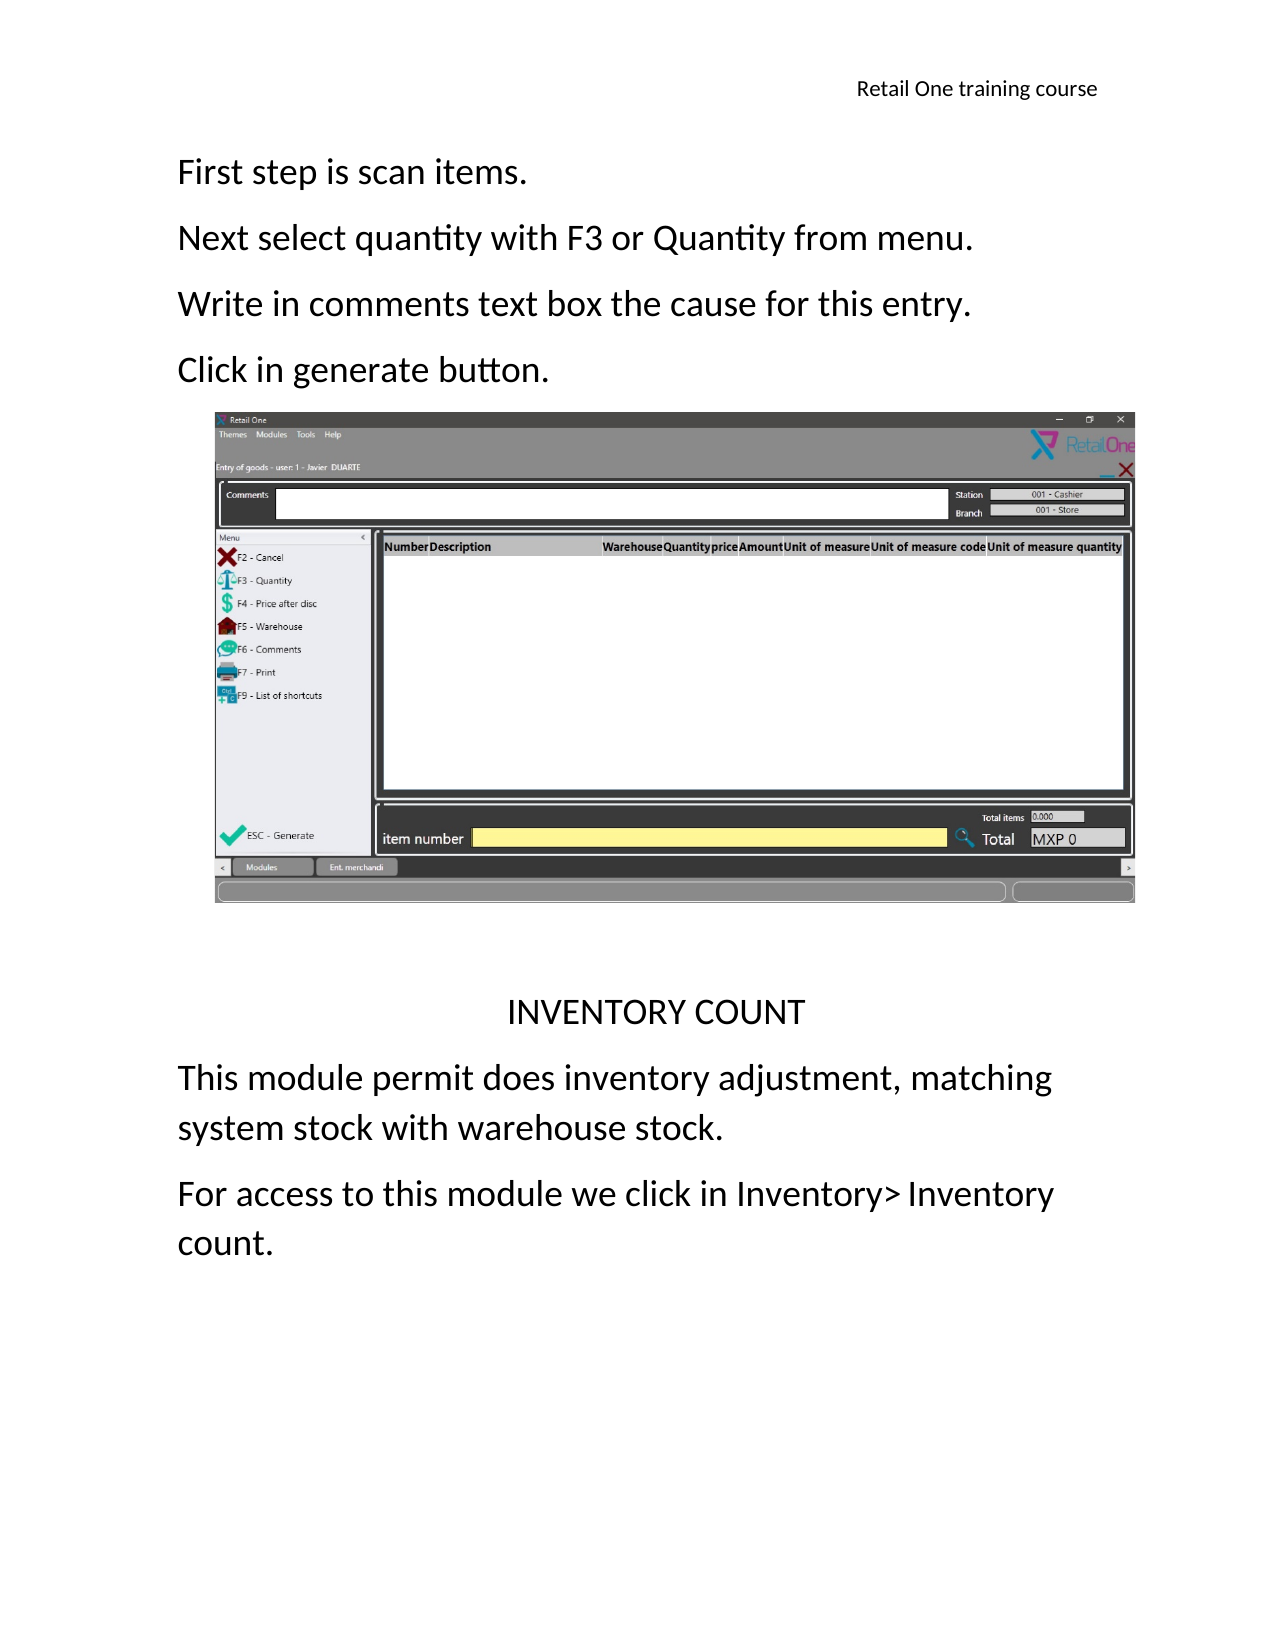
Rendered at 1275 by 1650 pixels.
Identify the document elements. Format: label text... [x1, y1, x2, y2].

text Next select quantity with F3 or Quantity from menu. [177, 214, 1098, 259]
text Write in comments text box the cause for this entry. [177, 280, 1098, 326]
text First step is scan items. [177, 148, 1098, 193]
text For access to this module we click in Inventory> Inventory count. [177, 1170, 1098, 1265]
picture [214, 412, 1136, 903]
text Click in generate button. [177, 346, 1098, 392]
text INVENTORY COUNT [215, 988, 1098, 1034]
text This module permit does inventory adjustment, matching system stock with warehouse stock. [177, 1054, 1098, 1149]
